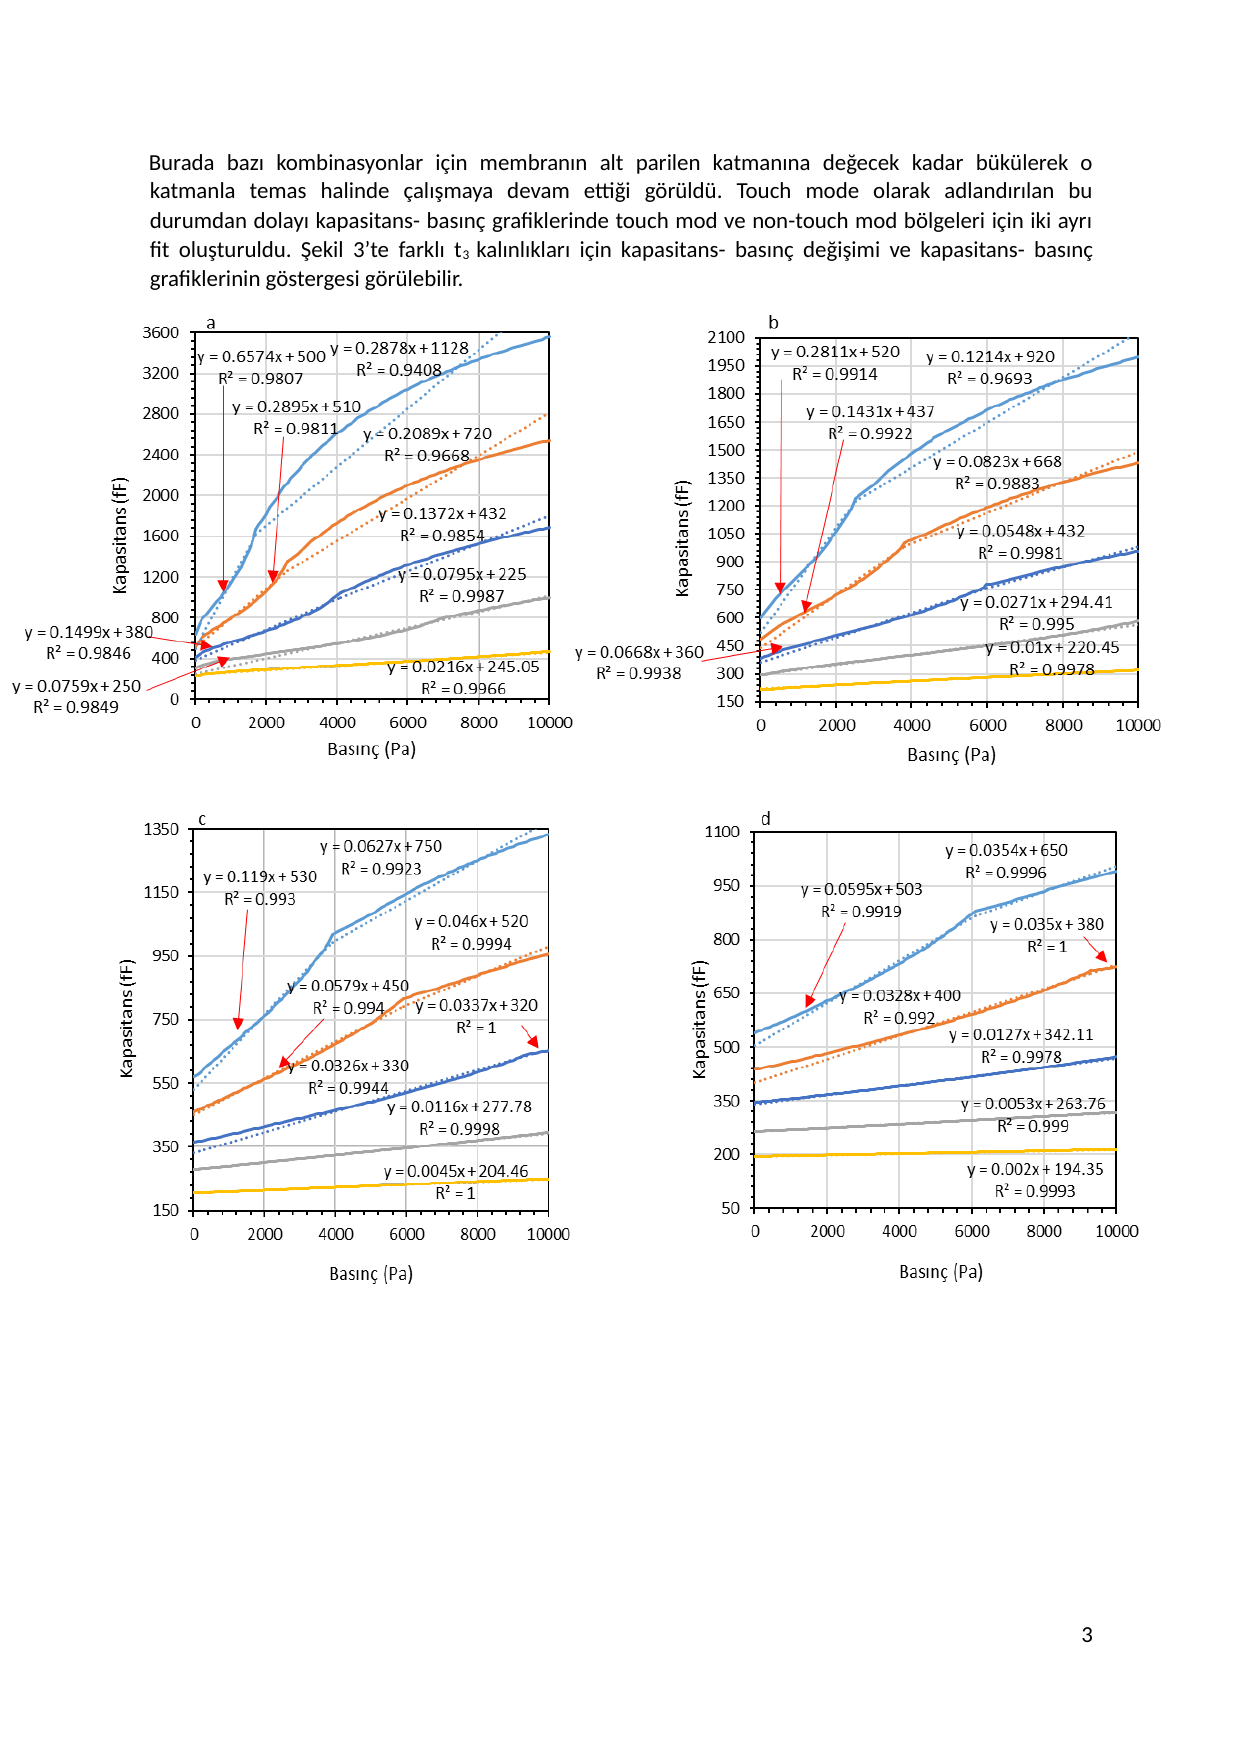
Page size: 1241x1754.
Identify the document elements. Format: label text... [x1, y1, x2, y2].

picture [0, 302, 1241, 1300]
text Burada bazı kombinasyonlar için membranın alt parilen katmanına değecek kadar bükülerek o katmanla temas halinde çalışmaya devam ettiği görüldü. Touch mode olarak adlandırılan bu durumdan dolayı kapasitans- basınç grafiklerinde touch mod ve non-touch mod bölgeleri için iki ayrı fit oluşturuldu. Şekil 3’te farklı t3 kalınlıkları için kapasitans- basınç değişimi ve kapasitans- basınç grafiklerinin göstergesi görülebilir. [148, 148, 1094, 292]
